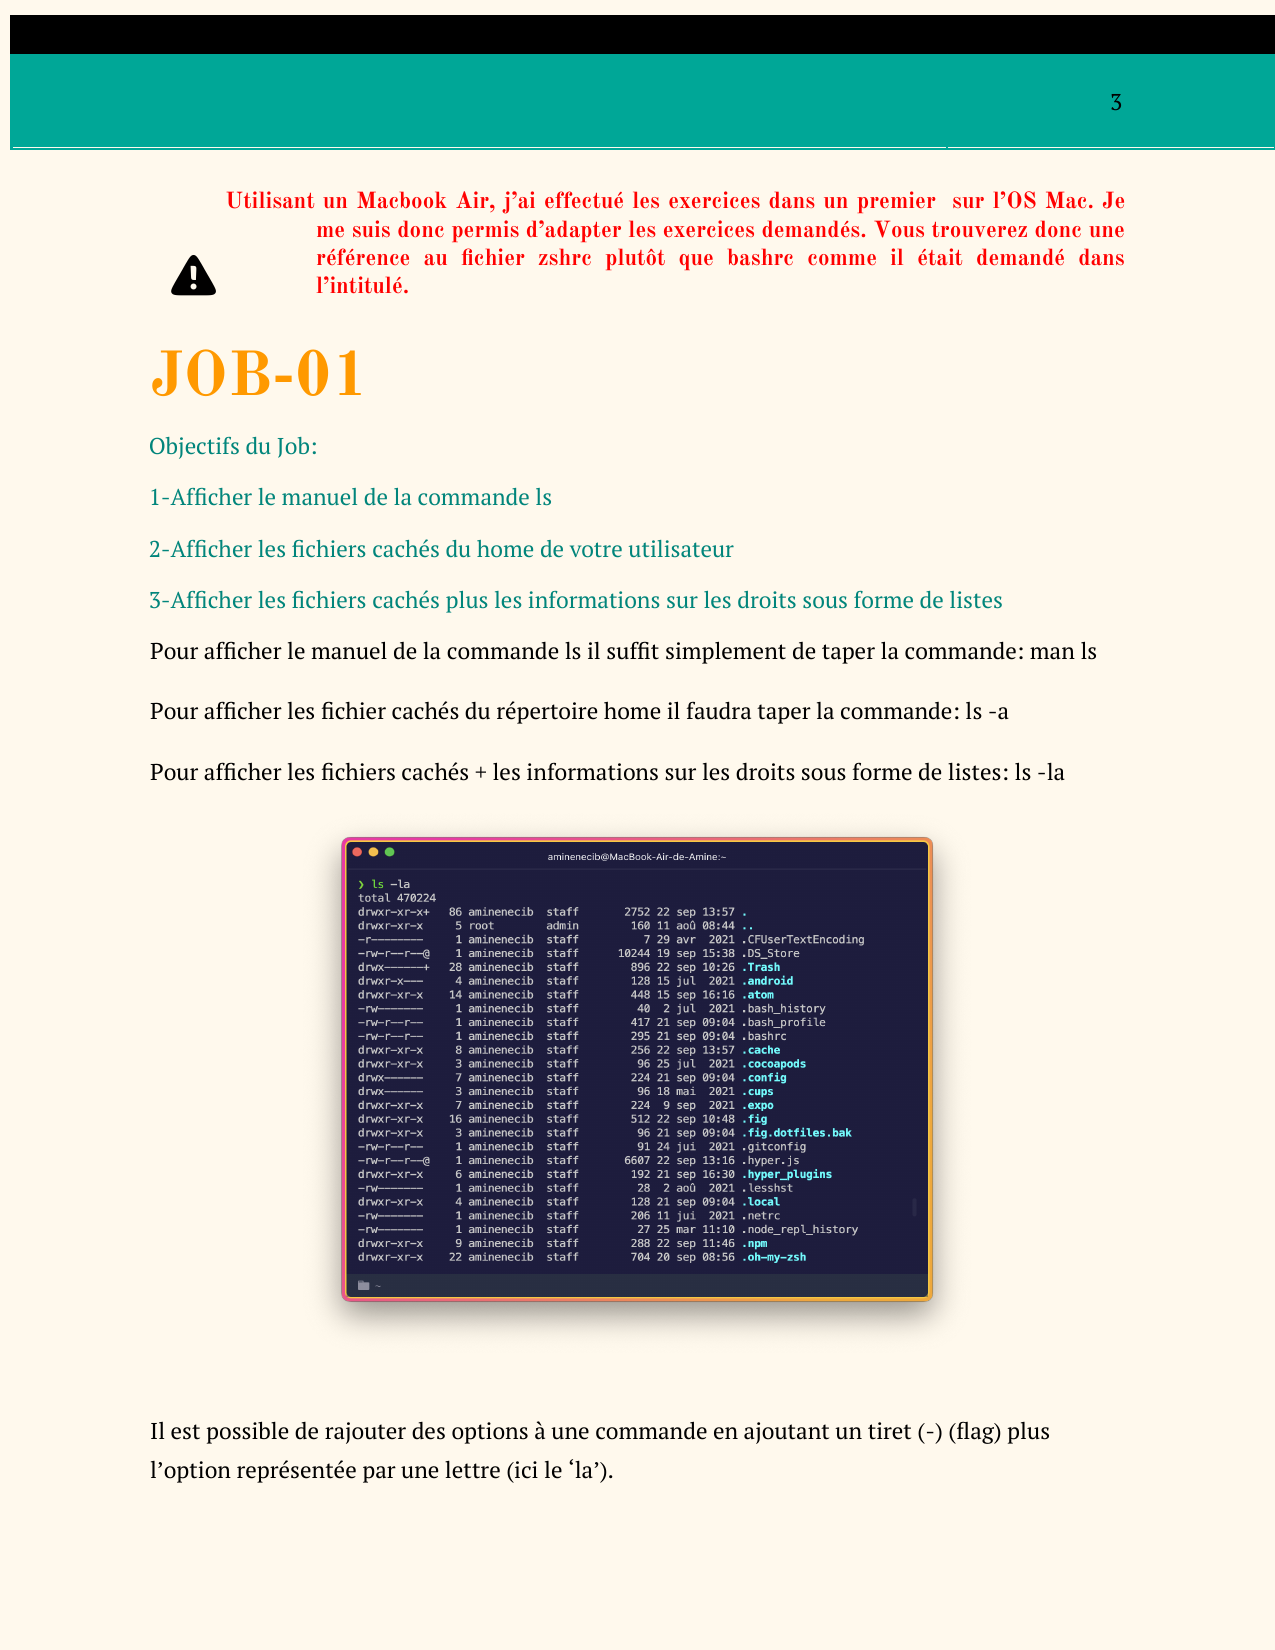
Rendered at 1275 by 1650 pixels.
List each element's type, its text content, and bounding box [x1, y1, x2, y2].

subtitle Utilisant un Macbook Air, j’ai effectué les exercices dans un premier sur l’OS Mac. Je me suis donc permis d’adapter les exercices demandés. Vous trouverez donc une référence au fichier zshrc plutôt que bashrc comme il était demandé dans l’intitulé. [225, 186, 1127, 299]
text Pour afficher les fichier cachés du répertoire home il faudra taper la commande: ls -a [150, 696, 1127, 726]
subtitle 3-Afficher les fichiers cachés plus les informations sur les droits sous forme de listes [148, 584, 1127, 615]
title JOB-01 [150, 332, 1127, 410]
subtitle 2-Afficher les fichiers cachés du home de votre utilisateur [148, 533, 1127, 563]
text Pour afficher les fichiers cachés + les informations sur les droits sous forme de listes: ls -la [150, 756, 1127, 787]
subtitle 1-Afficher le manuel de la commande ls [148, 482, 1127, 512]
picture [296, 808, 978, 1358]
text Pour afficher le manuel de la commande ls il suffit simplement de taper la commande: man ls [150, 636, 1127, 666]
picture [164, 254, 223, 313]
subtitle Objectifs du Job: [148, 431, 1127, 461]
